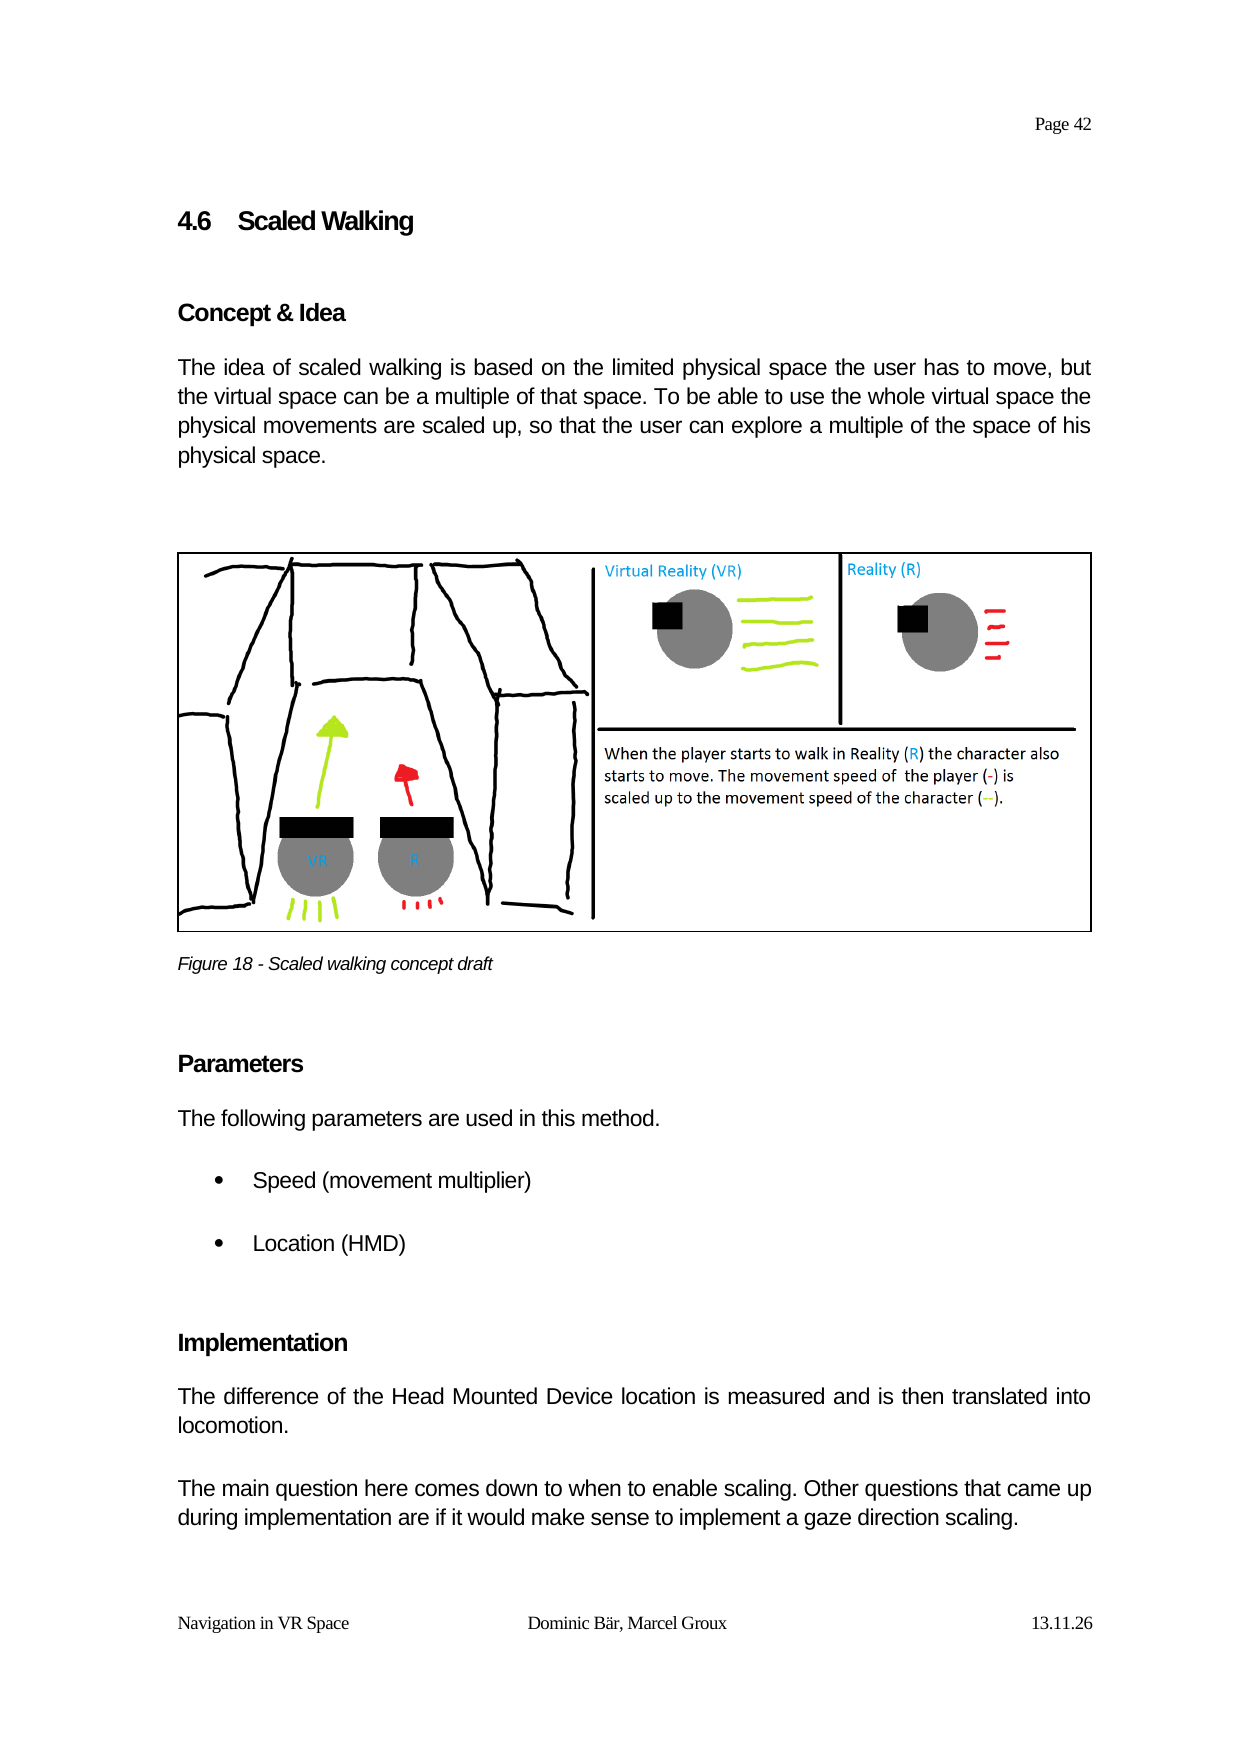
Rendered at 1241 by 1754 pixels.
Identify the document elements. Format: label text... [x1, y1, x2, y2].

list Location (HMD) [215, 1228, 1092, 1257]
subtitle Concept & Idea [177, 298, 1092, 327]
list Speed (movement multiplier) [215, 1165, 1092, 1194]
text The difference of the Head Mounted Device location is measured and is then translated into locomotion. [177, 1381, 1092, 1440]
text The following parameters are used in this method. [177, 1103, 1092, 1132]
text The main question here comes down to when to enable scaling. Other questions that came up during implementation are if it would make sense to implement a gaze direction scaling. [177, 1473, 1092, 1531]
picture [179, 554, 1090, 931]
subtitle Implementation [177, 1328, 1092, 1356]
text Figure 18 - Scaled walking concept draft [177, 953, 1092, 975]
text The idea of scaled walking is based on the limited physical space the user has to move, but the virtual space can be a multiple of that space. To be able to use the whole virtual space the physical movements are scaled up, so that the user can explore a multiple of the space of his physical space. [177, 352, 1092, 469]
subtitle Scaled Walking [177, 205, 1092, 236]
subtitle Parameters [177, 1049, 1092, 1078]
